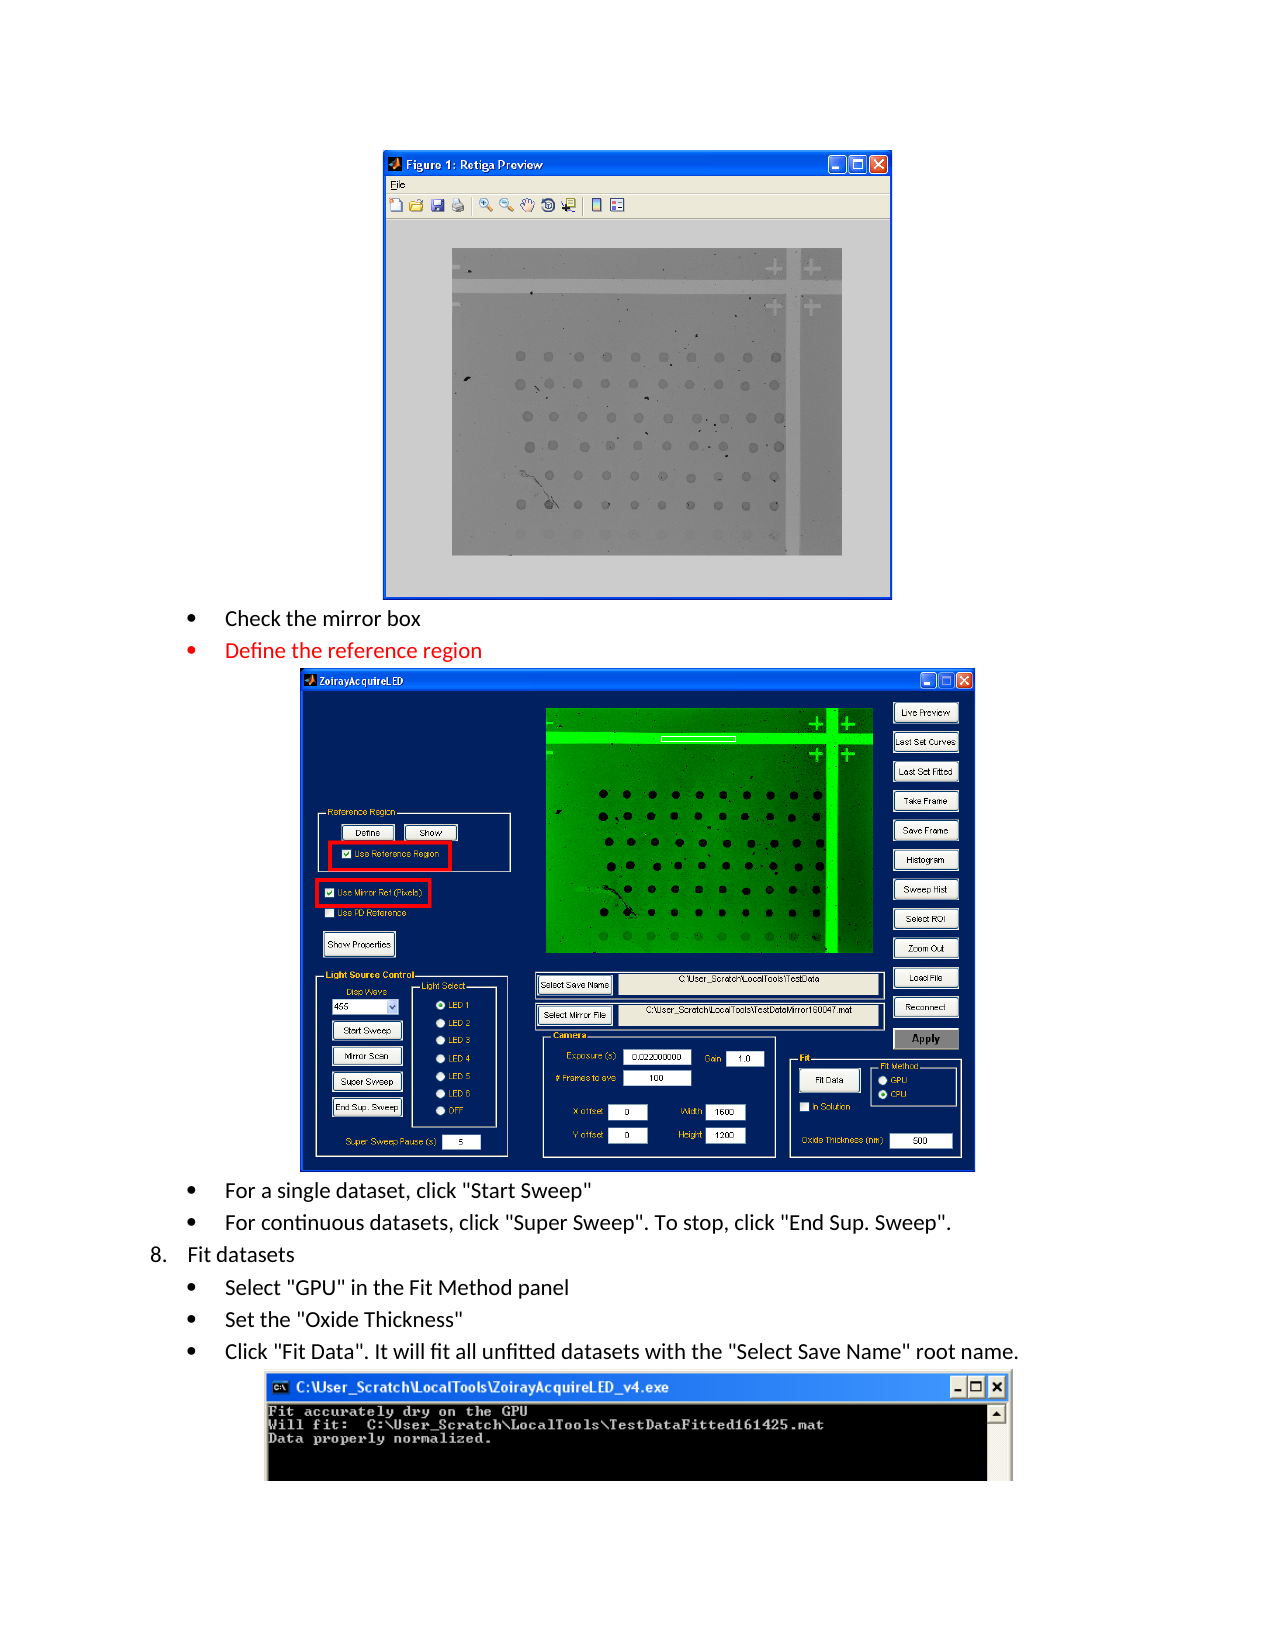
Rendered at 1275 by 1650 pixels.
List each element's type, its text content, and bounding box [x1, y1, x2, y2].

picture [300, 668, 976, 1172]
list Select "GPU" in the Fit Method panel [187, 1273, 1125, 1301]
picture [382, 150, 893, 600]
picture [262, 1369, 1013, 1481]
list For a single dataset, click "Start Sweep" [187, 1176, 1125, 1204]
list Define the reference region [187, 636, 1125, 664]
list Fit datasets [150, 1240, 1125, 1268]
list Set the "Oxide Thickness" [187, 1305, 1125, 1333]
list Check the mirror box [187, 604, 1125, 632]
list For continuous datasets, click "Super Sweep". To stop, click "End Sup. Sweep". [187, 1208, 1125, 1236]
list Click "Fit Data". It will fit all unfitted datasets with the "Select Save Name" root name. [187, 1337, 1125, 1365]
